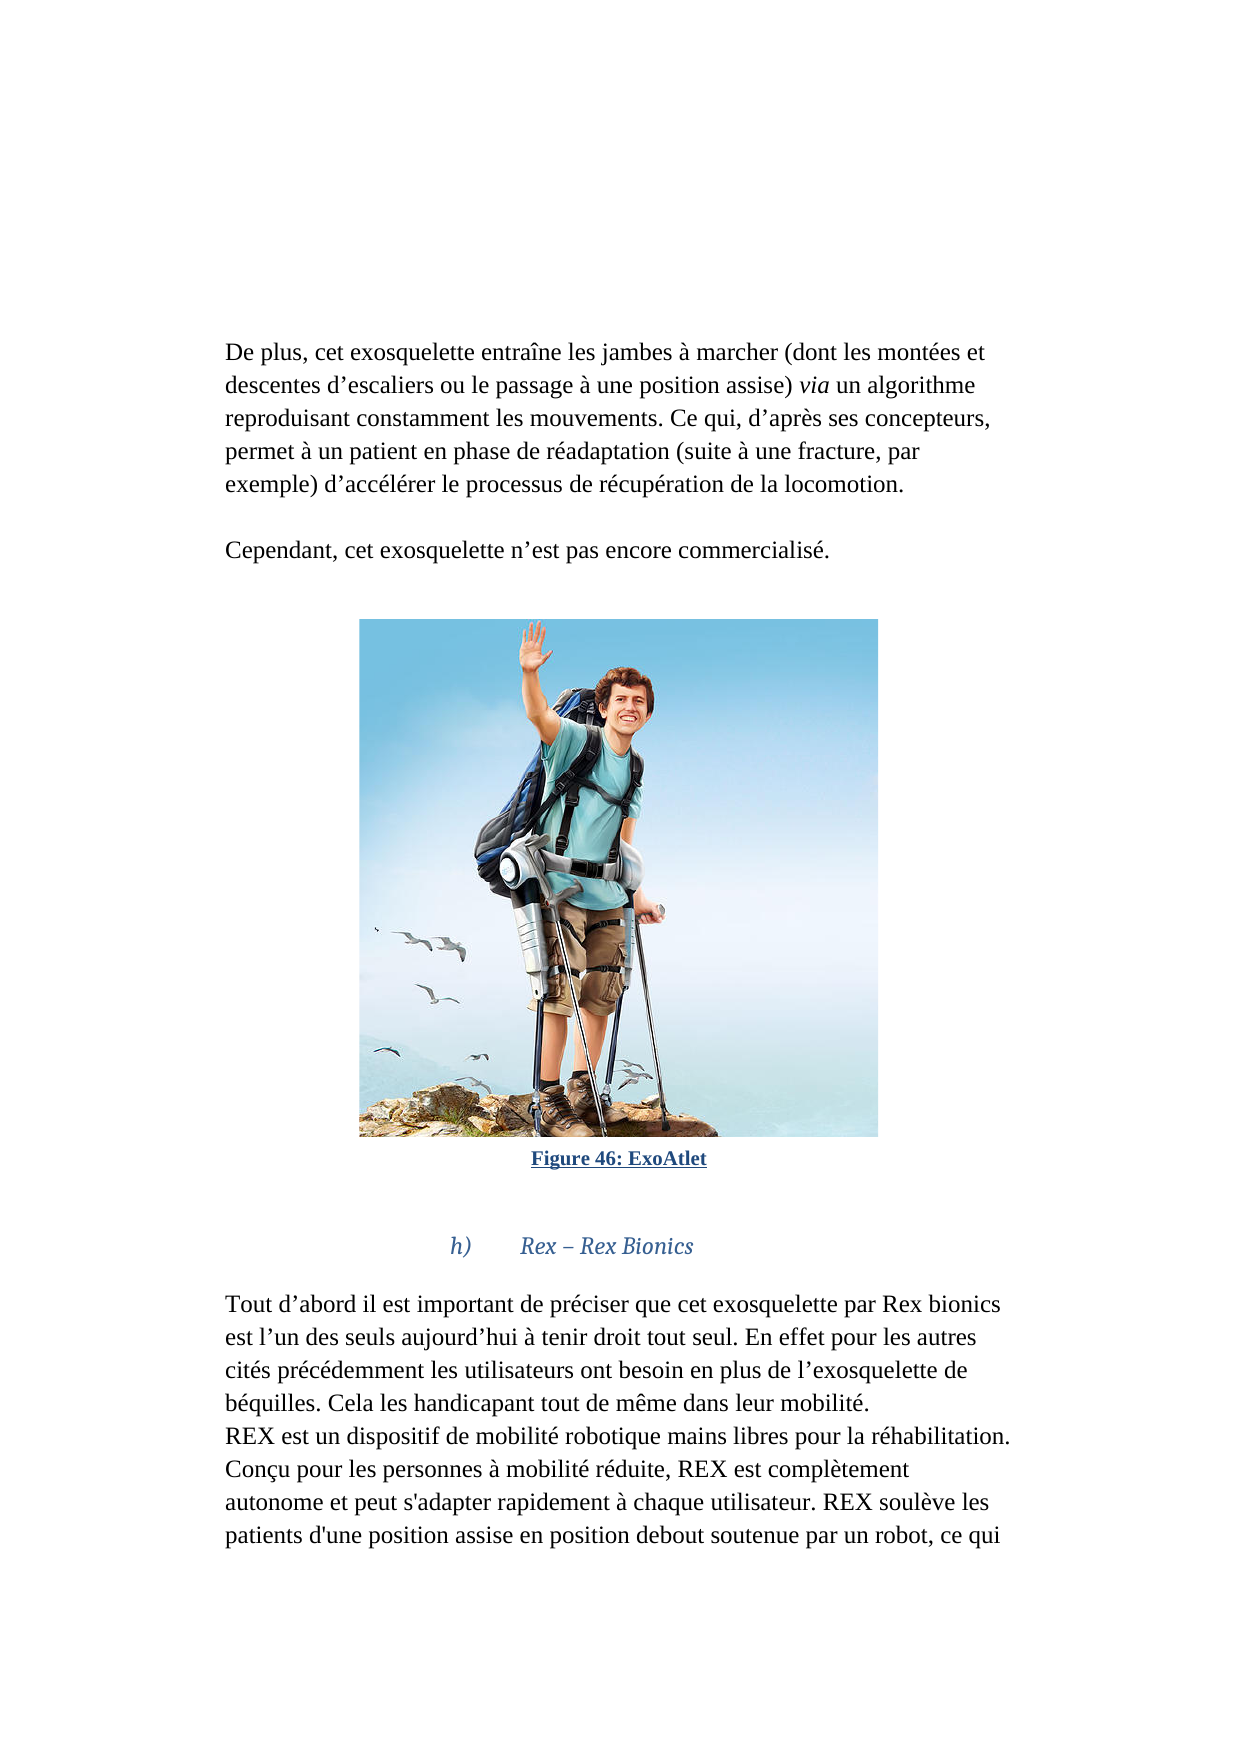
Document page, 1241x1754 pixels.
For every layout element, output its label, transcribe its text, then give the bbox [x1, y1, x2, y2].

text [225, 1421, 1012, 1549]
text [225, 337, 1012, 498]
text Tout d’abord il est important de préciser que cet exosquelette par Rex bionics est l’un des seuls aujourd’hui à tenir droit tout seul. En effet pour les autres cités précédemment les utilisateurs ont besoin en plus de l’exosquelette de béquilles. Cela les handicapant tout de même dans leur mobilité. [225, 1289, 1012, 1417]
text Cependant, cet exosquelette n’est pas encore commercialisé. [225, 535, 1012, 564]
subtitle Rex – Rex Bionics [450, 1232, 1012, 1260]
picture [359, 619, 879, 1137]
